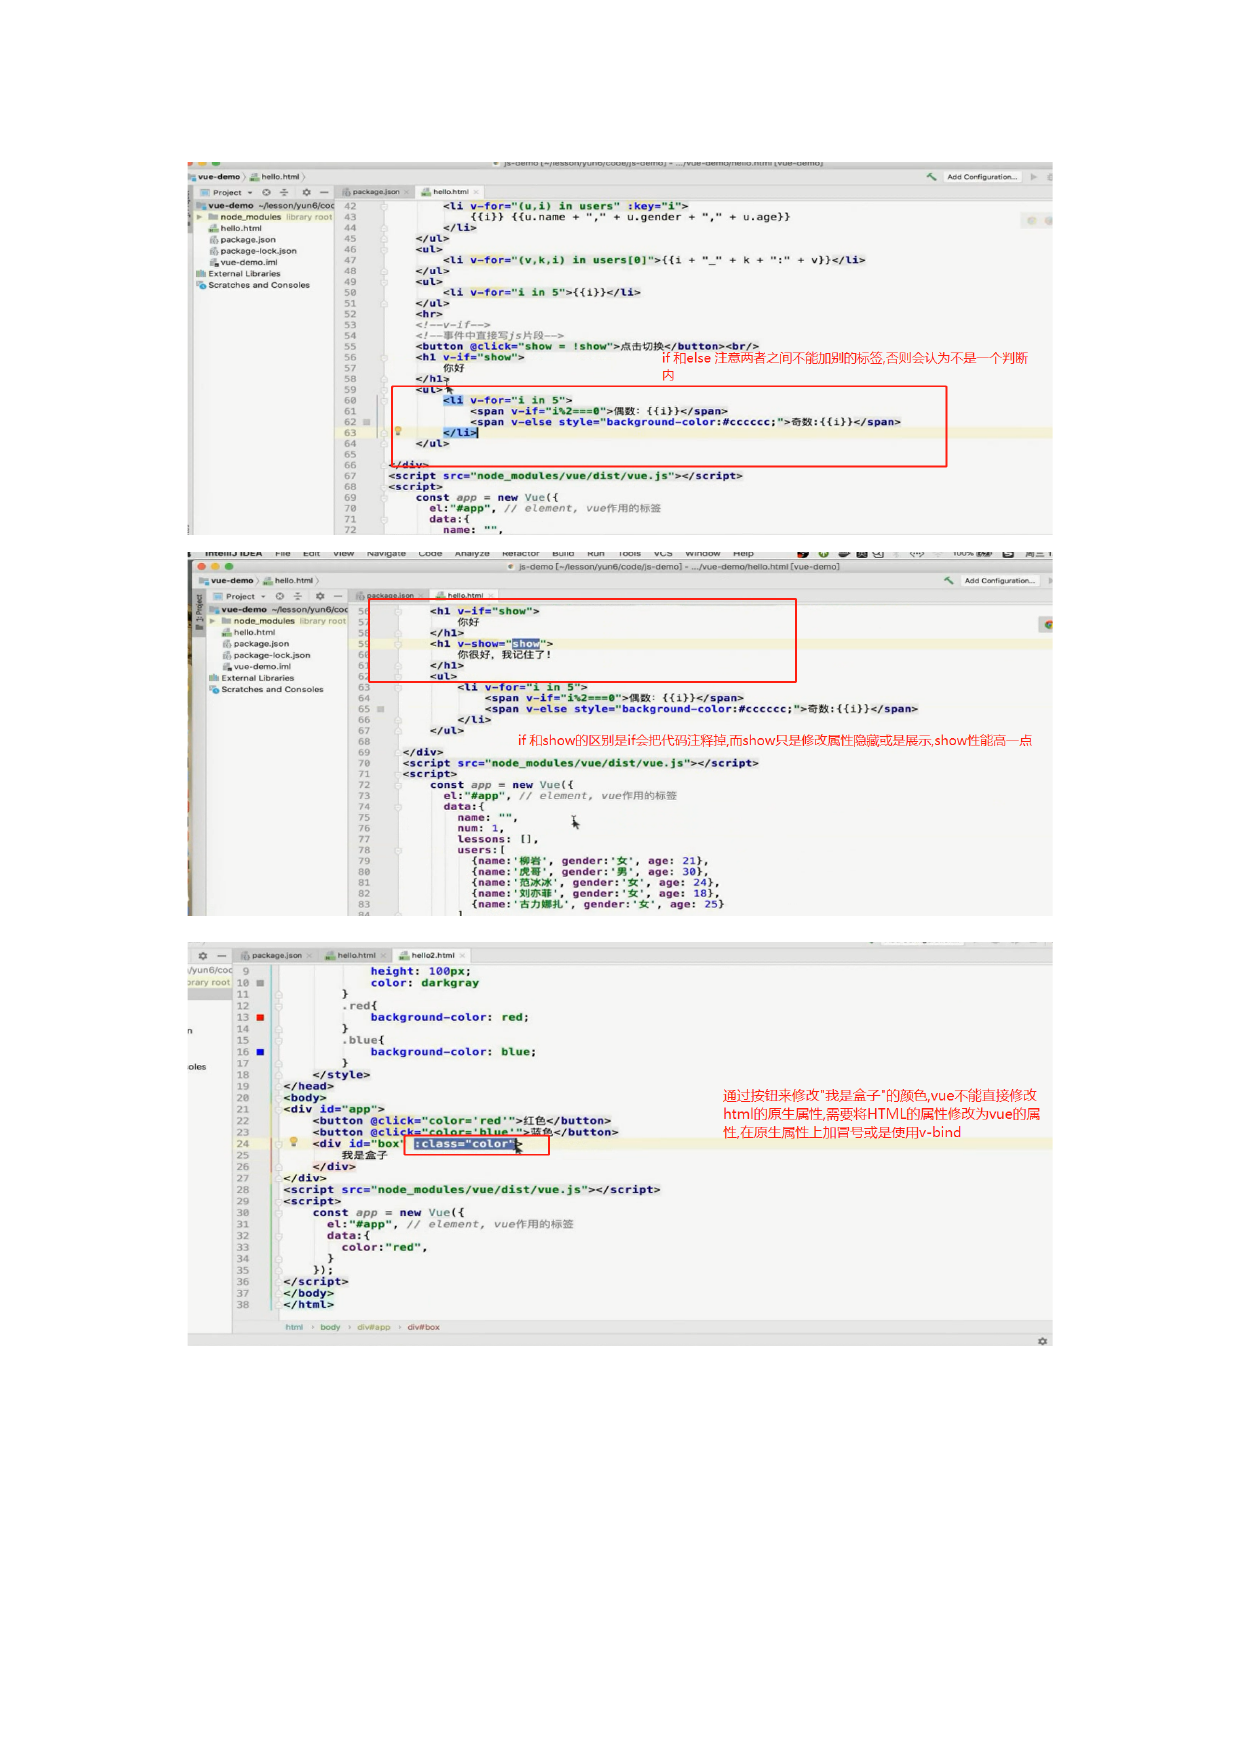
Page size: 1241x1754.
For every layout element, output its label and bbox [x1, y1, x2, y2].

picture [187, 942, 1053, 1346]
picture [187, 552, 1053, 916]
picture [187, 162, 1053, 535]
